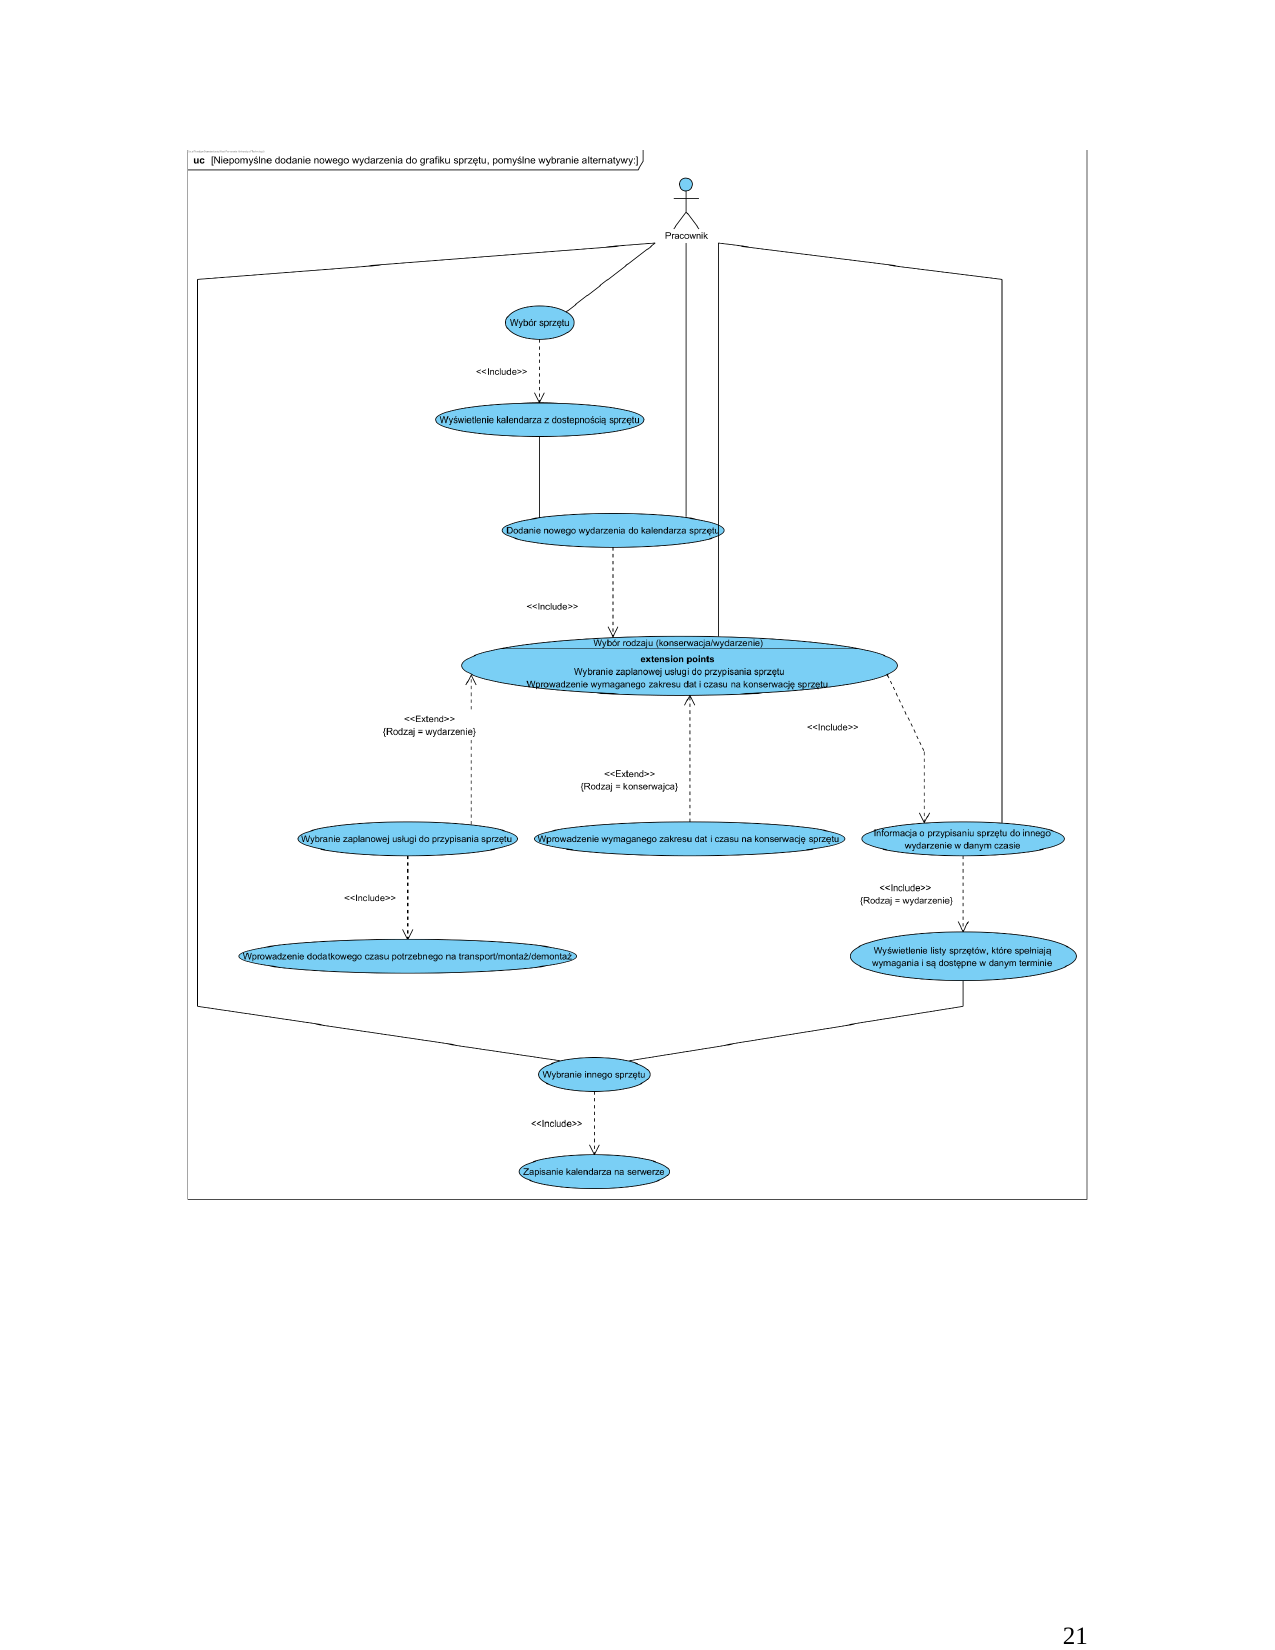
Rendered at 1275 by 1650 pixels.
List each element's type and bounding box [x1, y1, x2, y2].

picture [187, 150, 1088, 1200]
